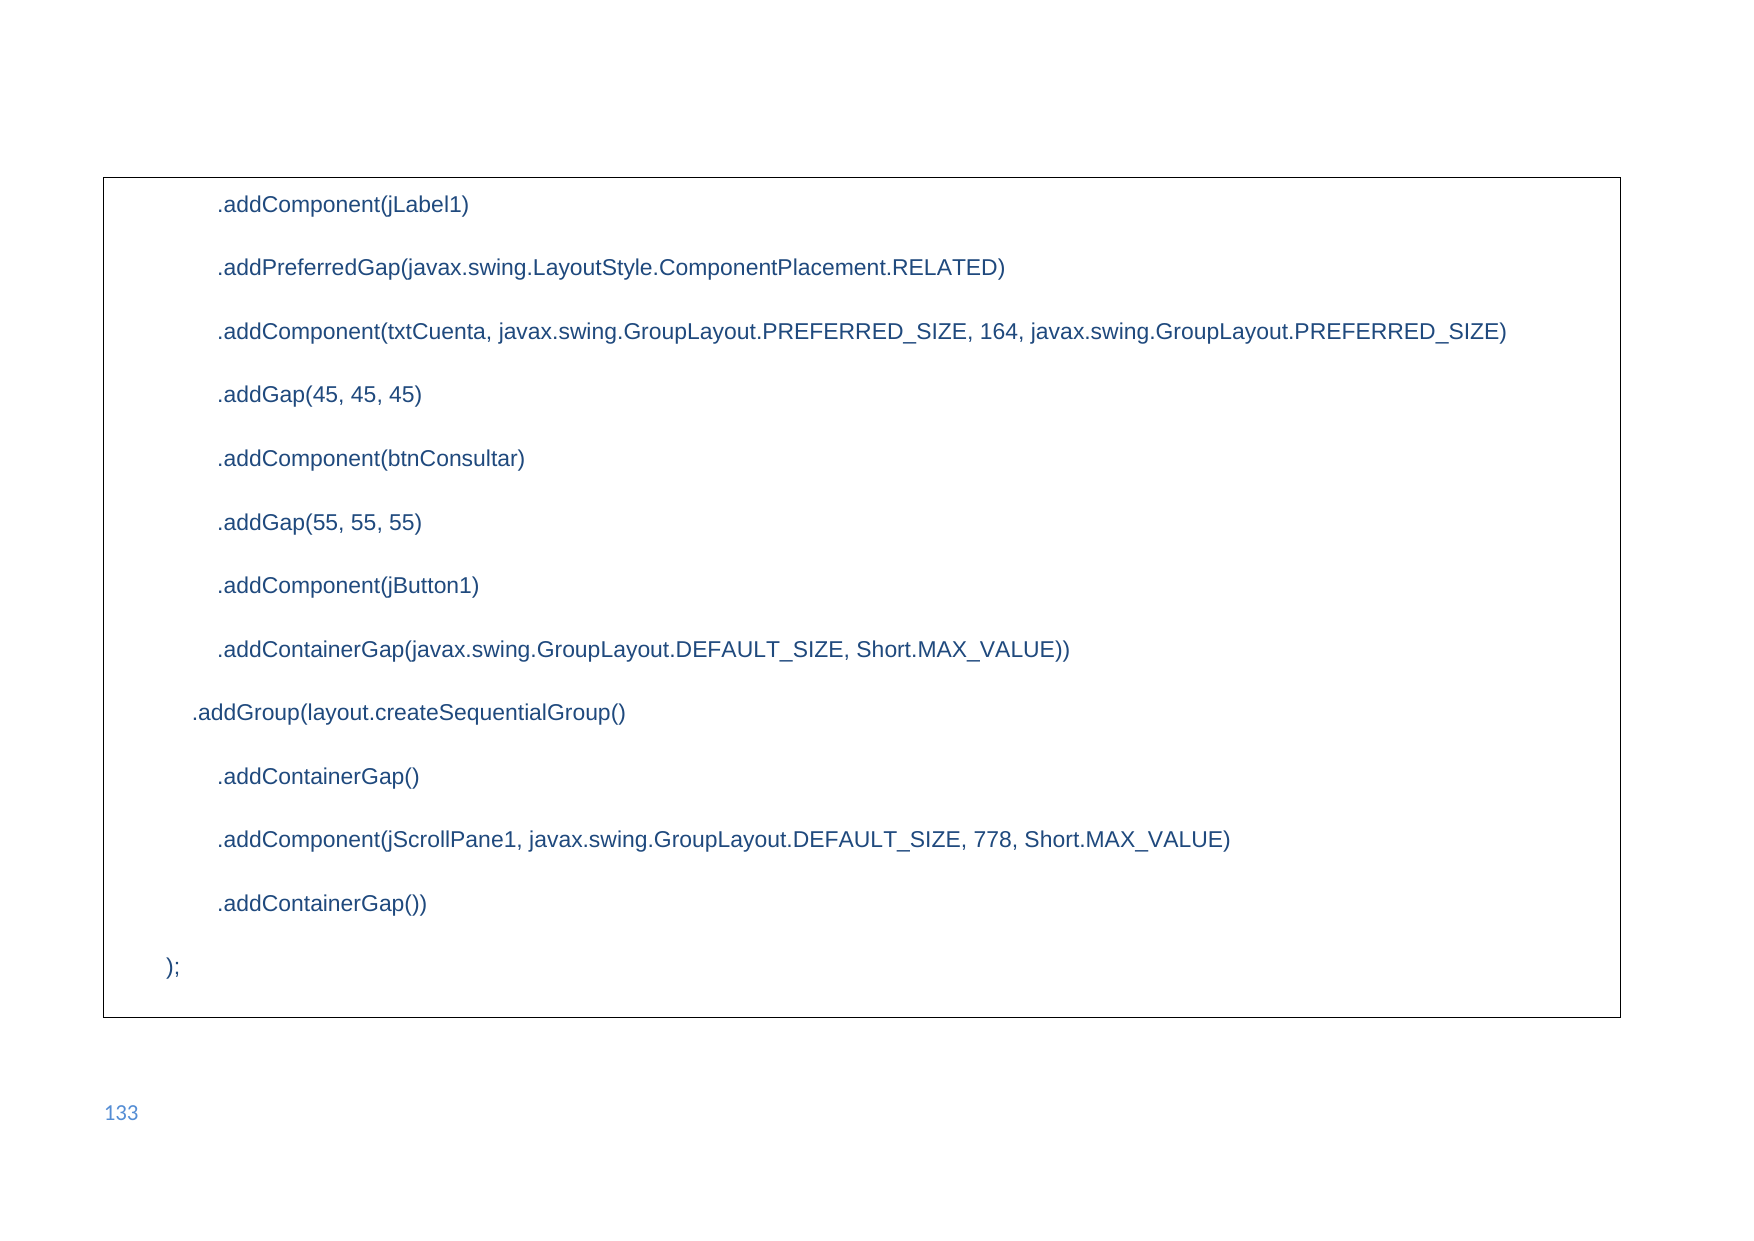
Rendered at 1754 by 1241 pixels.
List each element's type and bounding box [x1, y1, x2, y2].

table_header [104, 178, 1620, 1017]
